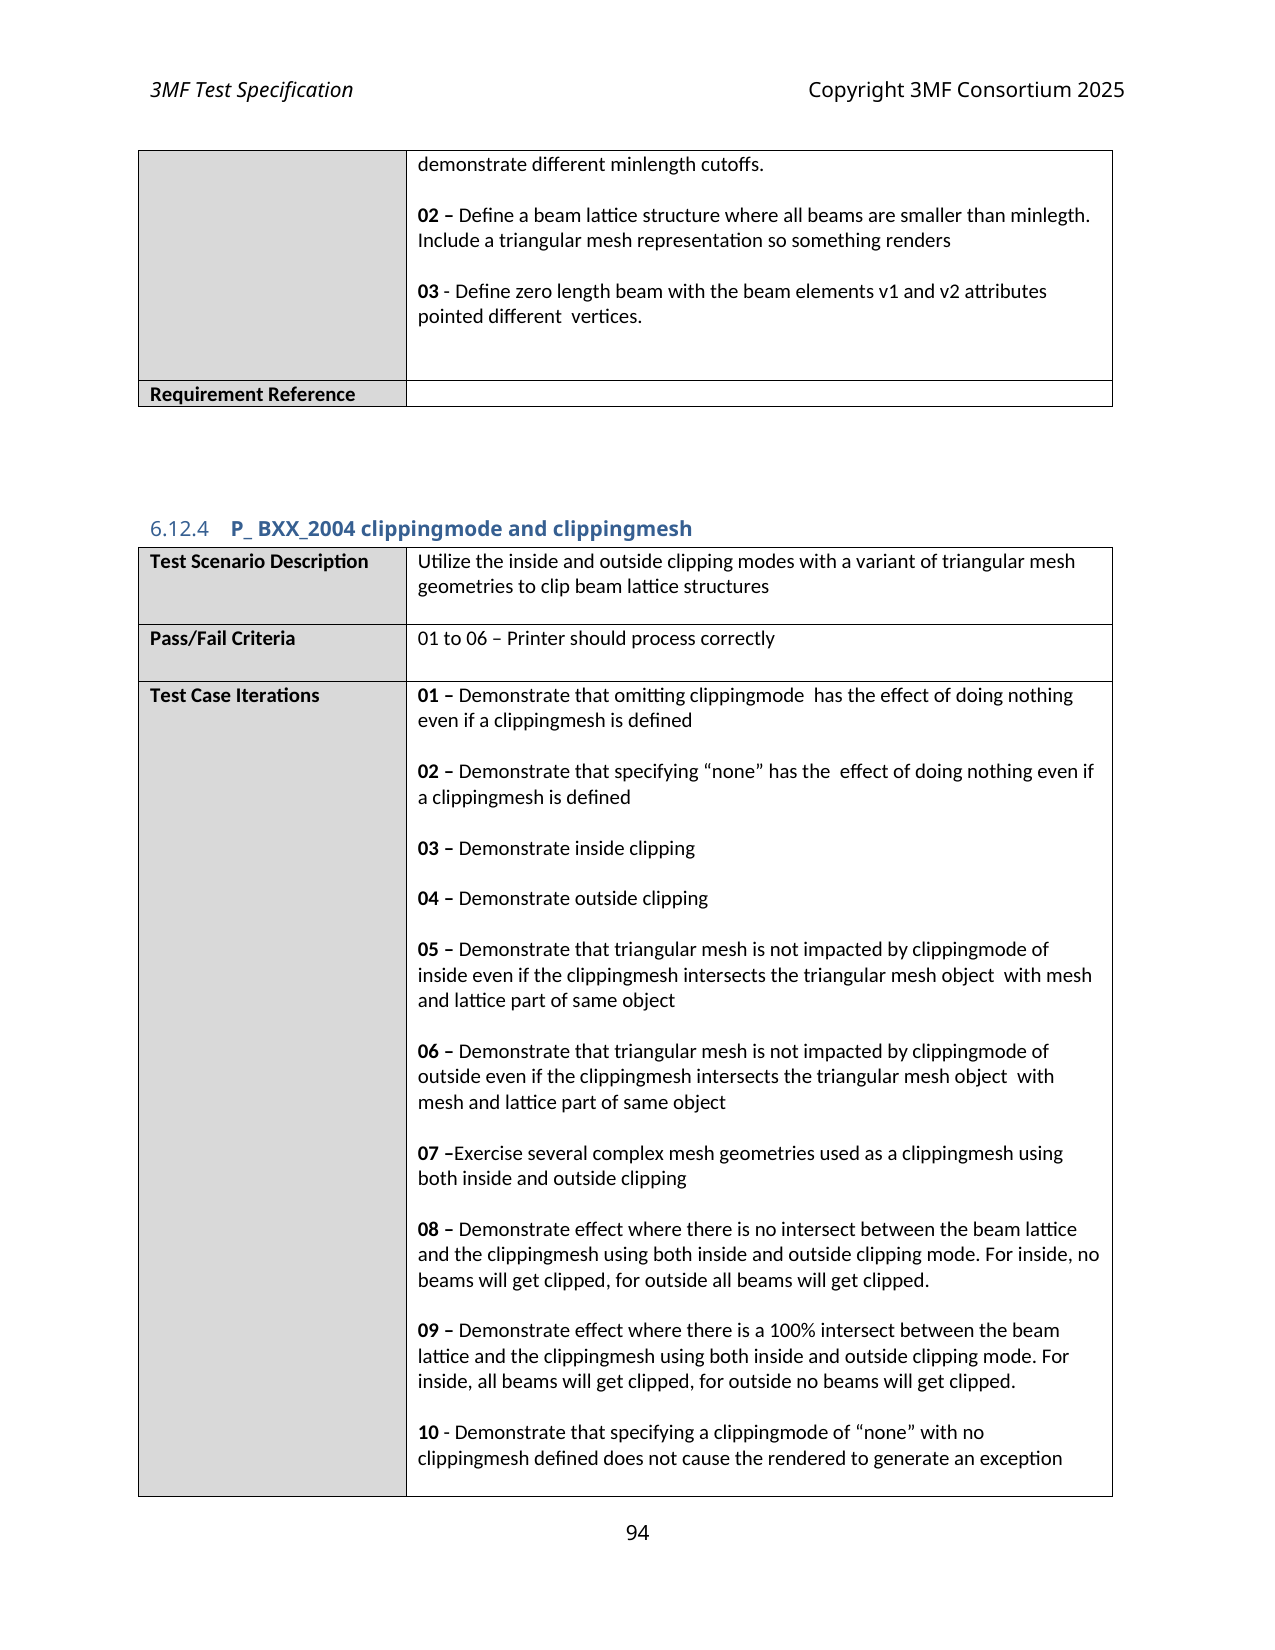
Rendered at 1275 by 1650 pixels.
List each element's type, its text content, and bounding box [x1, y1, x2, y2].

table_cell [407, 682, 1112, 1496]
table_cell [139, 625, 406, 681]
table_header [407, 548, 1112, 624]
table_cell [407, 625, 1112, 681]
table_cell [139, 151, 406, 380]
subtitle P_ BXX_2004 clippingmode and clippingmesh [150, 514, 1125, 543]
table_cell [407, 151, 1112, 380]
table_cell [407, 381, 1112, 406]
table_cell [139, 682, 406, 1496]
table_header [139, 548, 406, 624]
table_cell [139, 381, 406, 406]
